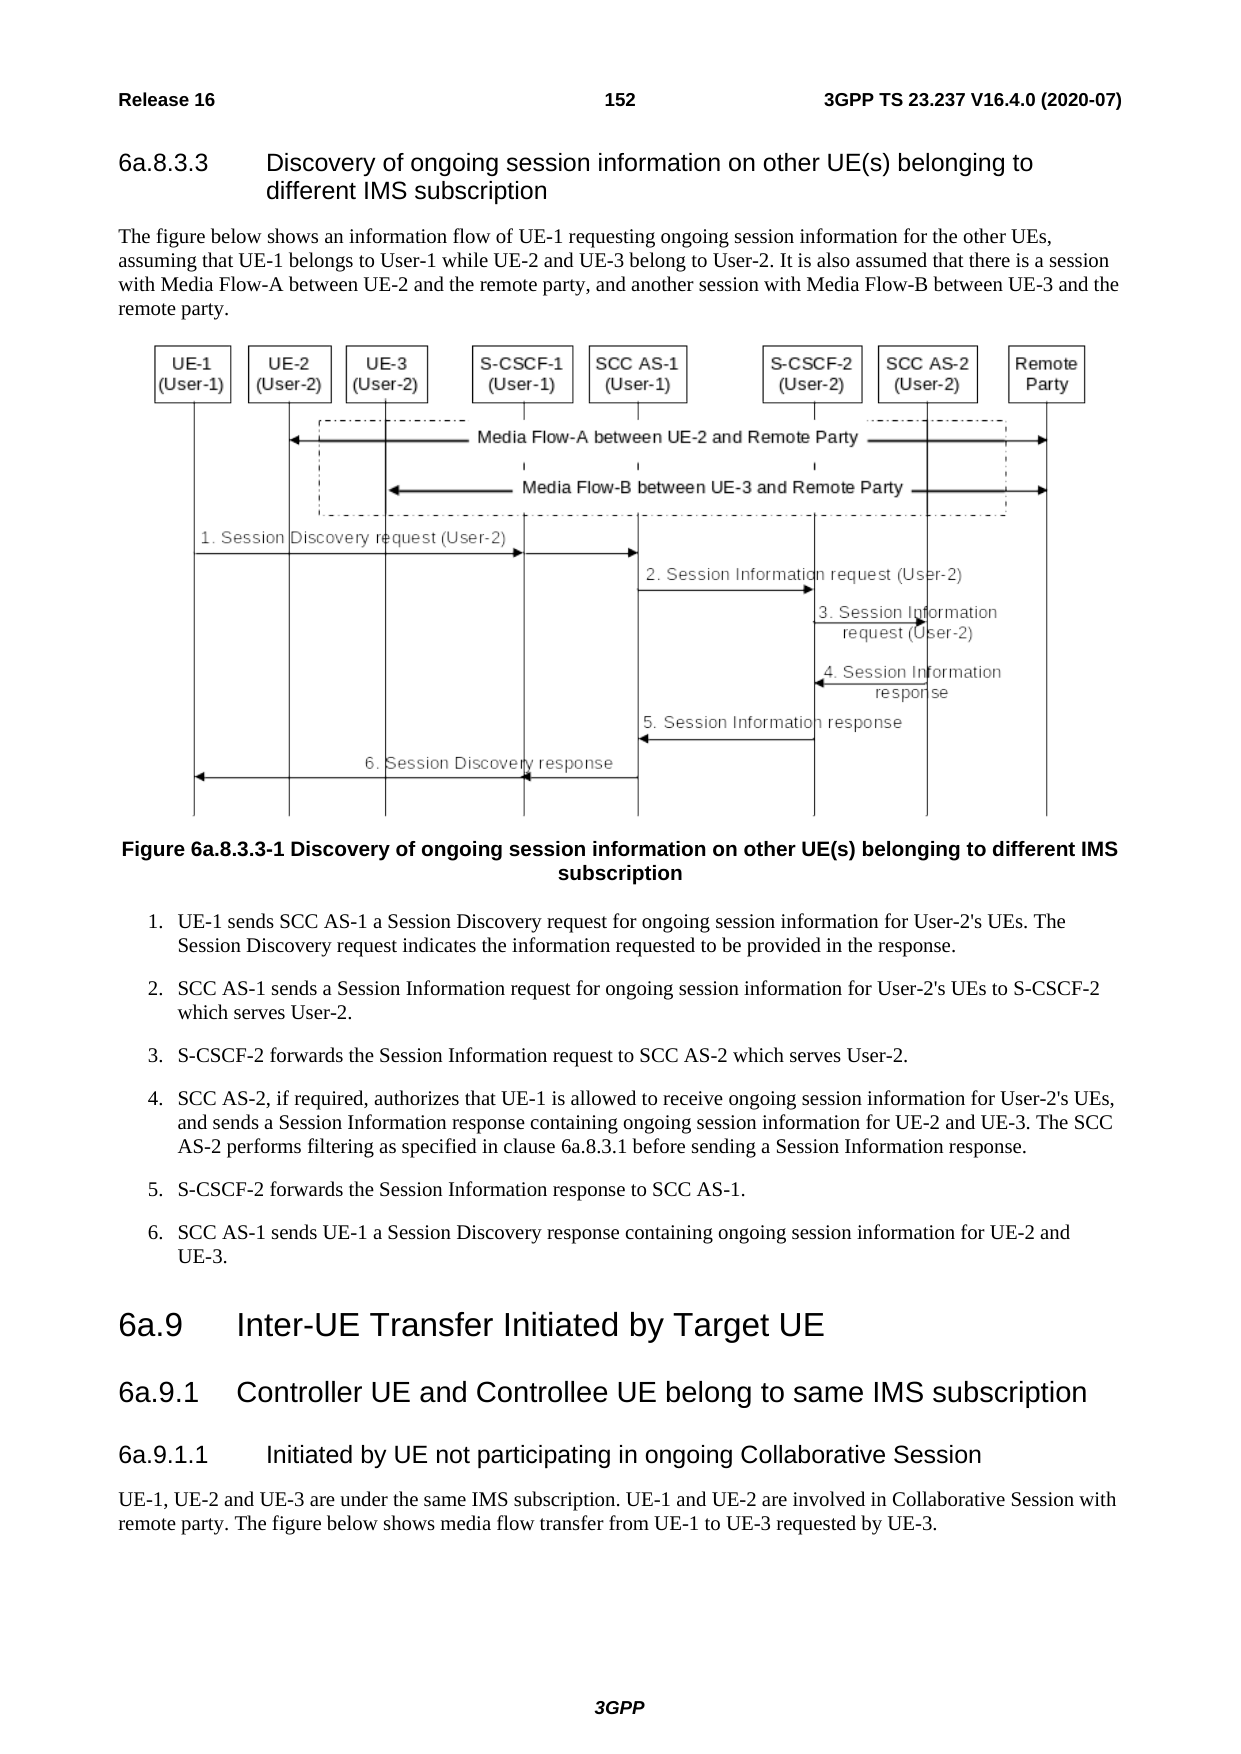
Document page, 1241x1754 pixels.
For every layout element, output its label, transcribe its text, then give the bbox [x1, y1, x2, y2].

text Figure 6a.8.3.3-1 Discovery of ongoing session information on other UE(s) belonging to different IMS subscription [118, 836, 1122, 884]
subtitle 6a.9 Inter-UE Transfer Initiated by Target UE [118, 1305, 1122, 1344]
subtitle 6a.9.1 Controller UE and Controllee UE belong to same IMS subscription [118, 1375, 1122, 1408]
text 1. UE-1 sends SCC AS-1 a Session Discovery request for ongoing session information for User-2's UEs. The Session Discovery request indicates the information requested to be provided in the response. [148, 909, 1122, 957]
text 2. SCC AS-1 sends a Session Information request for ongoing session information for User-2's UEs to S-CSCF-2 which serves User-2. [148, 976, 1122, 1024]
text 5. S-CSCF-2 forwards the Session Information response to SCC AS-1. [148, 1177, 1122, 1201]
subtitle 6a.9.1.1 Initiated by UE not participating in ongoing Collaborative Session [118, 1440, 1122, 1468]
text 6. SCC AS-1 sends UE-1 a Session Discovery response containing ongoing session information for UE-2 and UE-3. [148, 1219, 1122, 1268]
text 4. SCC AS-2, if required, authorizes that UE-1 is allowed to receive ongoing session information for User-2's UEs, and sends a Session Information response containing ongoing session information for UE-2 and UE-3. The SCC AS-2 performs filtering as specified in clause 6a.8.3.1 before sending a Session Information response. [148, 1086, 1122, 1158]
text UE-1, UE-2 and UE-3 are under the same IMS subscription. UE-1 and UE-2 are involved in Collaborative Session with remote party. The figure below shows media flow transfer from UE-1 to UE-3 requested by UE-3. [118, 1487, 1122, 1535]
subtitle 6a.8.3.3 Discovery of ongoing session information on other UE(s) belonging to different IMS subscription [118, 147, 1122, 205]
text 3. S-CSCF-2 forwards the Session Information request to SCC AS-2 which serves User-2. [148, 1043, 1122, 1067]
text The figure below shows an information flow of UE-1 requesting ongoing session information for the other UEs, assuming that UE-1 belongs to User-1 while UE-2 and UE-3 belong to User-2. It is also assumed that there is a session with Media Flow-A between UE-2 and the remote party, and another session with Media Flow-B between UE-3 and the remote party. [118, 224, 1122, 320]
